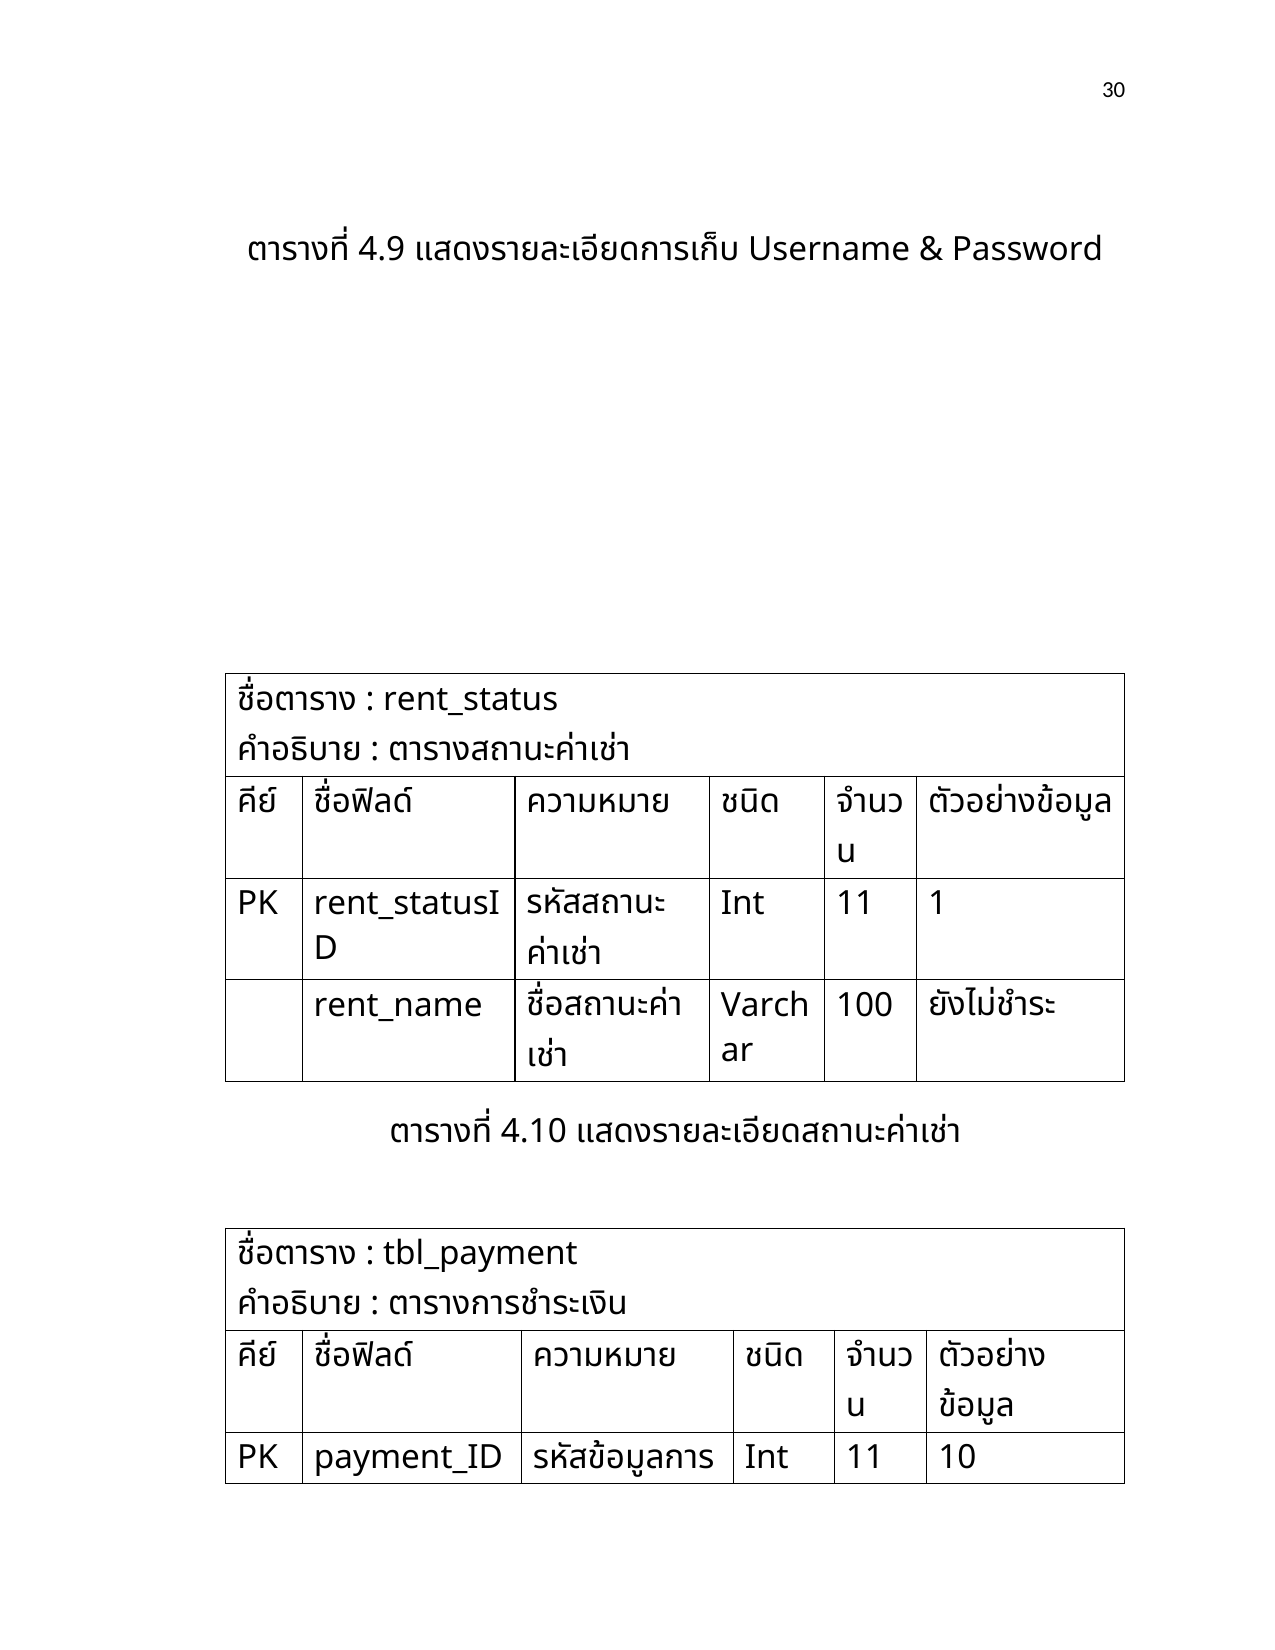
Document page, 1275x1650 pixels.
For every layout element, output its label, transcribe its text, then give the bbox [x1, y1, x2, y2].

table_cell Varchar [710, 980, 824, 1081]
table_cell 10 [927, 1433, 1124, 1483]
table_cell rent_name [303, 980, 514, 1081]
table_cell จำนวน [835, 1331, 926, 1432]
table_cell รหัสสถานะค่าเช่า [516, 879, 709, 979]
table_cell PK [226, 879, 302, 979]
table_header ชื่อตาราง : rent_status คำอธิบาย : ตารางสถานะค่าเช่า [226, 674, 1124, 776]
table_cell Int [734, 1433, 834, 1483]
table_cell ชื่อฟิลด์ [303, 1331, 521, 1432]
table_cell [226, 980, 302, 1081]
table_cell 1 [917, 879, 1124, 979]
table_cell ตัวอย่างข้อมูล [917, 777, 1124, 877]
table_cell ชื่อฟิลด์ [303, 777, 514, 877]
table_header ชื่อตาราง : tbl_payment คำอธิบาย : ตารางการชำระเงิน [226, 1229, 1124, 1330]
table_cell ยังไม่ชำระ [917, 980, 1124, 1081]
table_cell ความหมาย [522, 1331, 733, 1432]
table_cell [522, 1433, 733, 1483]
table_cell 11 [835, 1433, 926, 1483]
table_cell 11 [825, 879, 916, 979]
table_cell คีย์ [226, 777, 302, 877]
table_cell Int [710, 879, 824, 979]
table_cell ชนิด [734, 1331, 834, 1432]
text ตารางที่ 4.9 แสดงรายละเอียดการเก็บ Username & Password [225, 225, 1125, 276]
table_cell PK [226, 1433, 302, 1483]
table_cell ชนิด [710, 777, 824, 877]
table_cell 100 [825, 980, 916, 1081]
table_cell ความหมาย [516, 777, 709, 877]
table_cell ตัวอย่างข้อมูล [927, 1331, 1124, 1432]
text ตารางที่ 4.10 แสดงรายละเอียดสถานะค่าเช่า [225, 1107, 1125, 1158]
table_cell จำนวน [825, 777, 916, 877]
table_cell rent_statusID [303, 879, 514, 979]
table_cell payment_ID [303, 1433, 521, 1483]
table_cell ชื่อสถานะค่าเช่า [516, 980, 709, 1081]
table_cell คีย์ [226, 1331, 302, 1432]
